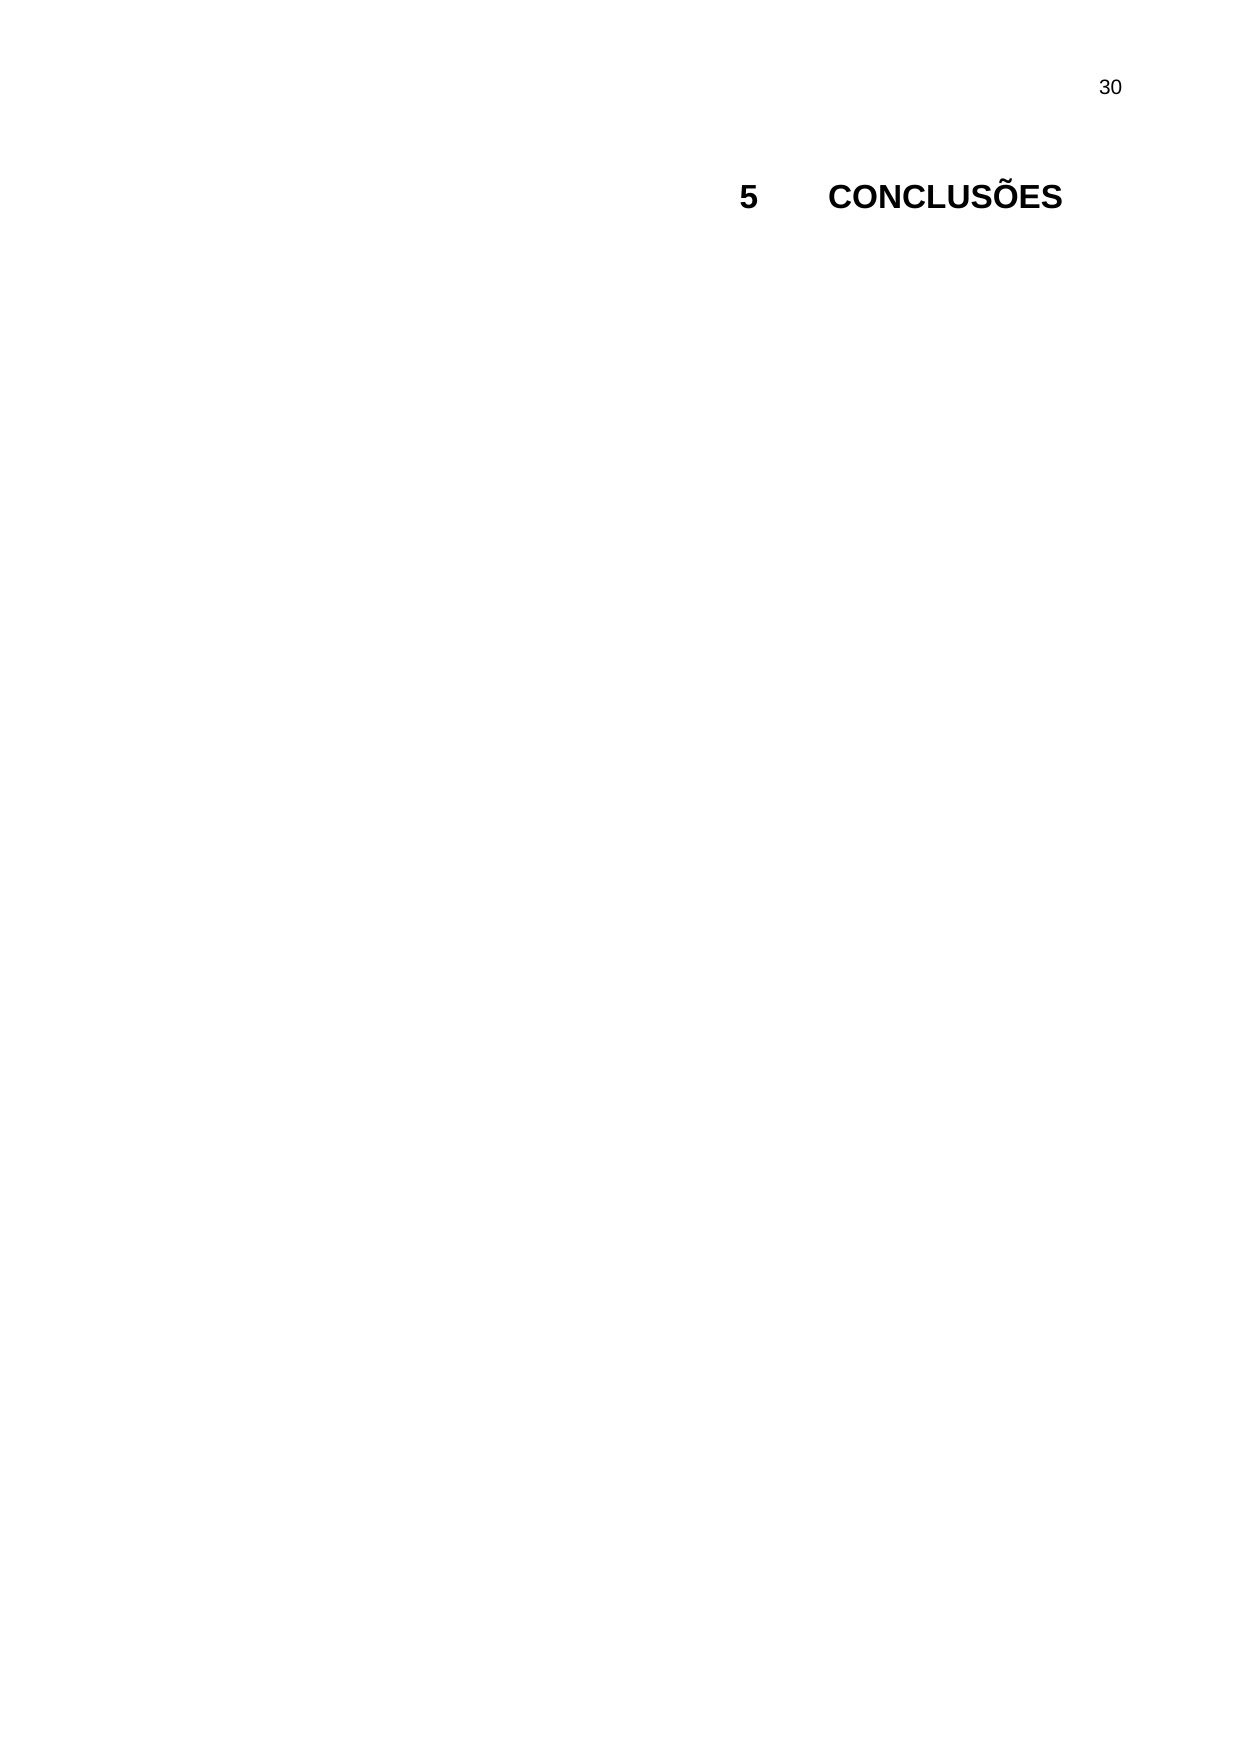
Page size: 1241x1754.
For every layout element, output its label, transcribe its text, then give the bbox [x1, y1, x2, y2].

text 5 CONCLUSÕES [177, 177, 1063, 216]
